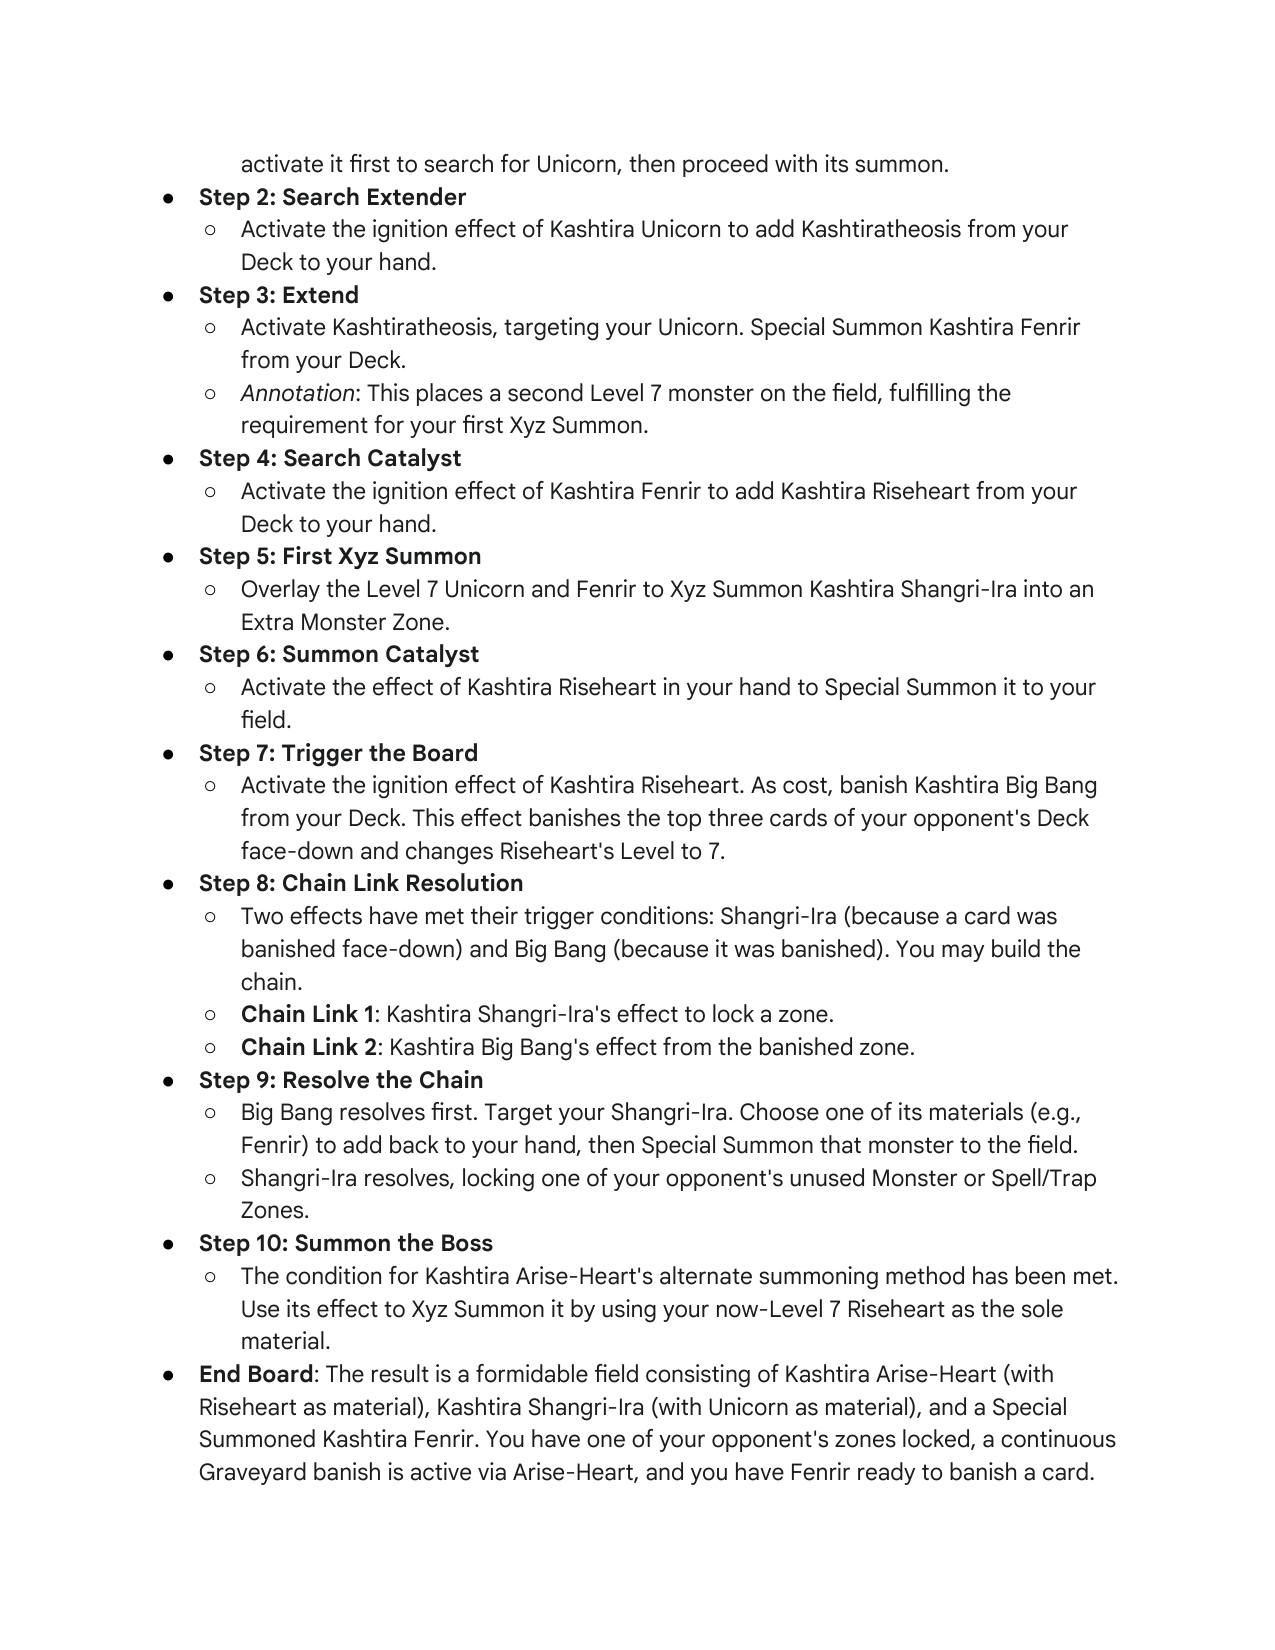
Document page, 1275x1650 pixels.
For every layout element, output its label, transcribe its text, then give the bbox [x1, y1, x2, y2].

list Activate Kashtiratheosis, targeting your Unicorn. Special Summon Kashtira Fenrir from your Deck. [203, 313, 1125, 375]
list Step 7: Trigger the Board [161, 739, 1125, 767]
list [203, 150, 1125, 179]
list Activate the ignition effect of Kashtira Unicorn to add Kashtiratheosis from your Deck to your hand. [203, 215, 1125, 277]
list Activate the ignition effect of Kashtira Riseheart. As cost, banish Kashtira Big Bang from your Deck. This effect banishes the top three cards of your opponent's Deck face-down and changes Riseheart's Level to 7. [203, 771, 1125, 866]
list Step 4: Search Catalyst [161, 444, 1125, 473]
list Annotation: This places a second Level 7 monster on the field, fulfilling the requirement for your first Xyz Summon. [203, 379, 1125, 440]
list Step 3: Extend [161, 281, 1125, 309]
list Shangri-Ira resolves, locking one of your opponent's unused Monster or Spell/Trap Zones. [203, 1164, 1125, 1225]
list Activate the effect of Kashtira Riseheart in your hand to Special Summon it to your field. [203, 673, 1125, 735]
list Chain Link 2: Kashtira Big Bang's effect from the banished zone. [203, 1033, 1125, 1062]
list Step 5: First Xyz Summon [161, 542, 1125, 571]
list Overlay the Level 7 Unicorn and Fenrir to Xyz Summon Kashtira Shangri-Ira into an Extra Monster Zone. [203, 575, 1125, 637]
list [161, 1360, 1125, 1487]
list Activate the ignition effect of Kashtira Fenrir to add Kashtira Riseheart from your Deck to your hand. [203, 477, 1125, 538]
list Step 2: Search Extender [161, 183, 1125, 211]
list The condition for Kashtira Arise-Heart's alternate summoning method has been met. Use its effect to Xyz Summon it by using your now-Level 7 Riseheart as the sole material. [203, 1262, 1125, 1356]
list Two effects have met their trigger conditions: Shangri-Ira (because a card was banished face-down) and Big Bang (because it was banished). You may build the chain. [203, 902, 1125, 996]
list Step 8: Chain Link Resolution [161, 869, 1125, 898]
list Big Bang resolves first. Target your Shangri-Ira. Choose one of its materials (e.g., Fenrir) to add back to your hand, then Special Summon that monster to the field. [203, 1098, 1125, 1160]
list Chain Link 1: Kashtira Shangri-Ira's effect to lock a zone. [203, 1000, 1125, 1029]
list Step 9: Resolve the Chain [161, 1066, 1125, 1094]
list Step 10: Summon the Boss [161, 1229, 1125, 1258]
list Step 6: Summon Catalyst [161, 641, 1125, 669]
